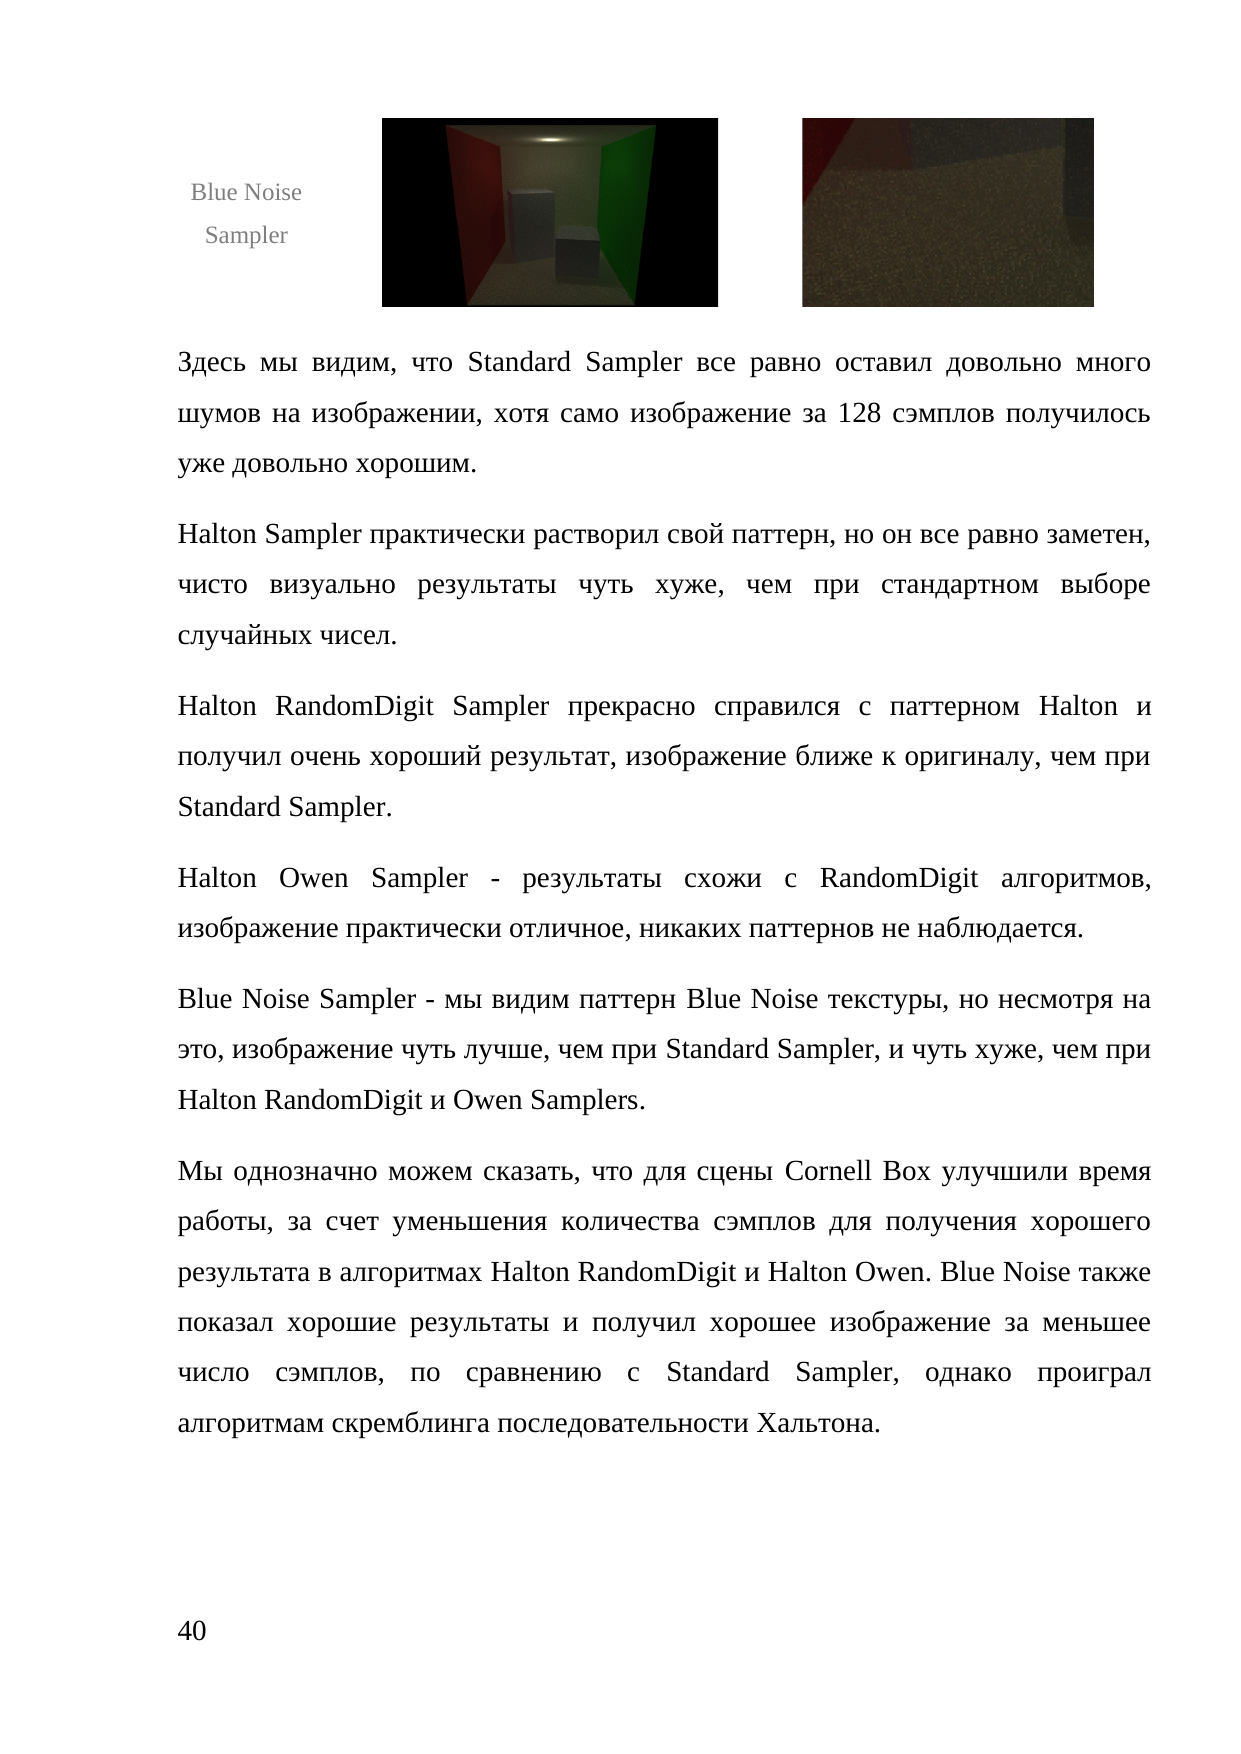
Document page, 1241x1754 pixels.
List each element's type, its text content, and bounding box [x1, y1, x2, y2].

text Здесь мы видим, что Standard Sampler все равно оставил довольно много шумов на изображении, хотя само изображение за 128 сэмплов получилось уже довольно хорошим. [177, 344, 1152, 479]
table_cell Blue Noise Sampler [177, 118, 345, 344]
picture [382, 118, 719, 307]
table_cell [345, 118, 785, 344]
text Halton RandomDigit Sampler прекрасно справился с паттерном Halton и получил очень хороший результат, изображение ближе к оригиналу, чем при Standard Sampler. [177, 688, 1152, 822]
text Мы однозначно можем сказать, что для сцены Cornell Box улучшили время работы, за счет уменьшения количества сэмплов для получения хорошего результата в алгоритмах Halton RandomDigit и Halton Owen. Blue Noise также показал хорошие результаты и получил хорошее изображение за меньшее число сэмплов, по сравнению с Standard Sampler, однако проиграл алгоритмам скремблинга последовательности Хальтона. [177, 1153, 1152, 1438]
text Halton Owen Sampler - результаты схожи с RandomDigit алгоритмов, изображение практически отличное, никаких паттернов не наблюдается. [177, 860, 1152, 944]
picture [802, 118, 1094, 307]
table_cell [785, 118, 1141, 344]
text Blue Noise Sampler - мы видим паттерн Blue Noise текстуры, но несмотря на это, изображение чуть лучше, чем при Standard Sampler, и чуть хуже, чем при Halton RandomDigit и Owen Samplers. [177, 981, 1152, 1116]
text Halton Sampler практически растворил свой паттерн, но он все равно заметен, чисто визуально результаты чуть хуже, чем при стандартном выборе случайных чисел. [177, 516, 1152, 651]
